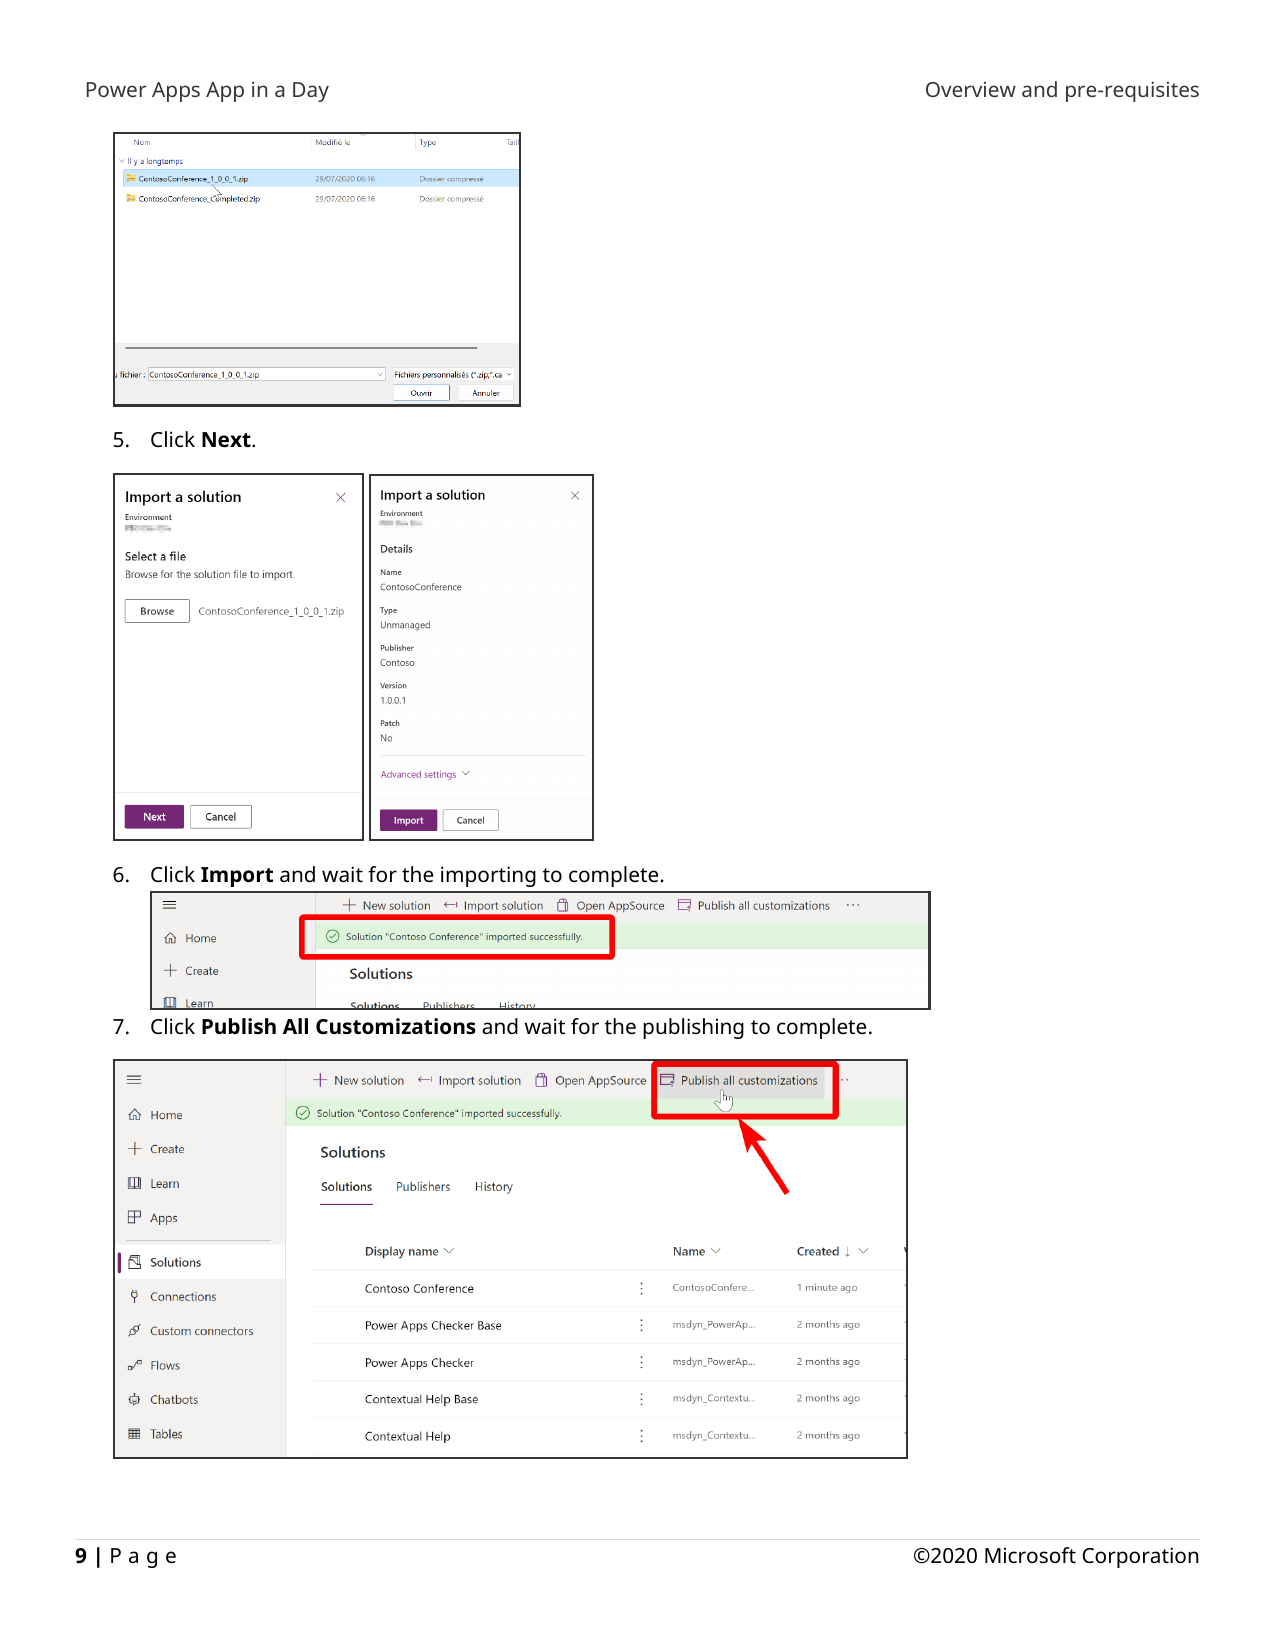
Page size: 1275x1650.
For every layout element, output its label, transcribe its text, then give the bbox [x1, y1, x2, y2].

list Click Next. [112, 425, 1200, 454]
picture [371, 476, 592, 839]
picture [115, 1061, 906, 1457]
list Click Publish All Customizations and wait for the publishing to complete. [112, 1012, 1200, 1041]
picture [152, 893, 928, 1008]
picture [115, 475, 362, 839]
picture [115, 134, 519, 404]
list Click Import and wait for the importing to complete. [112, 860, 1200, 889]
